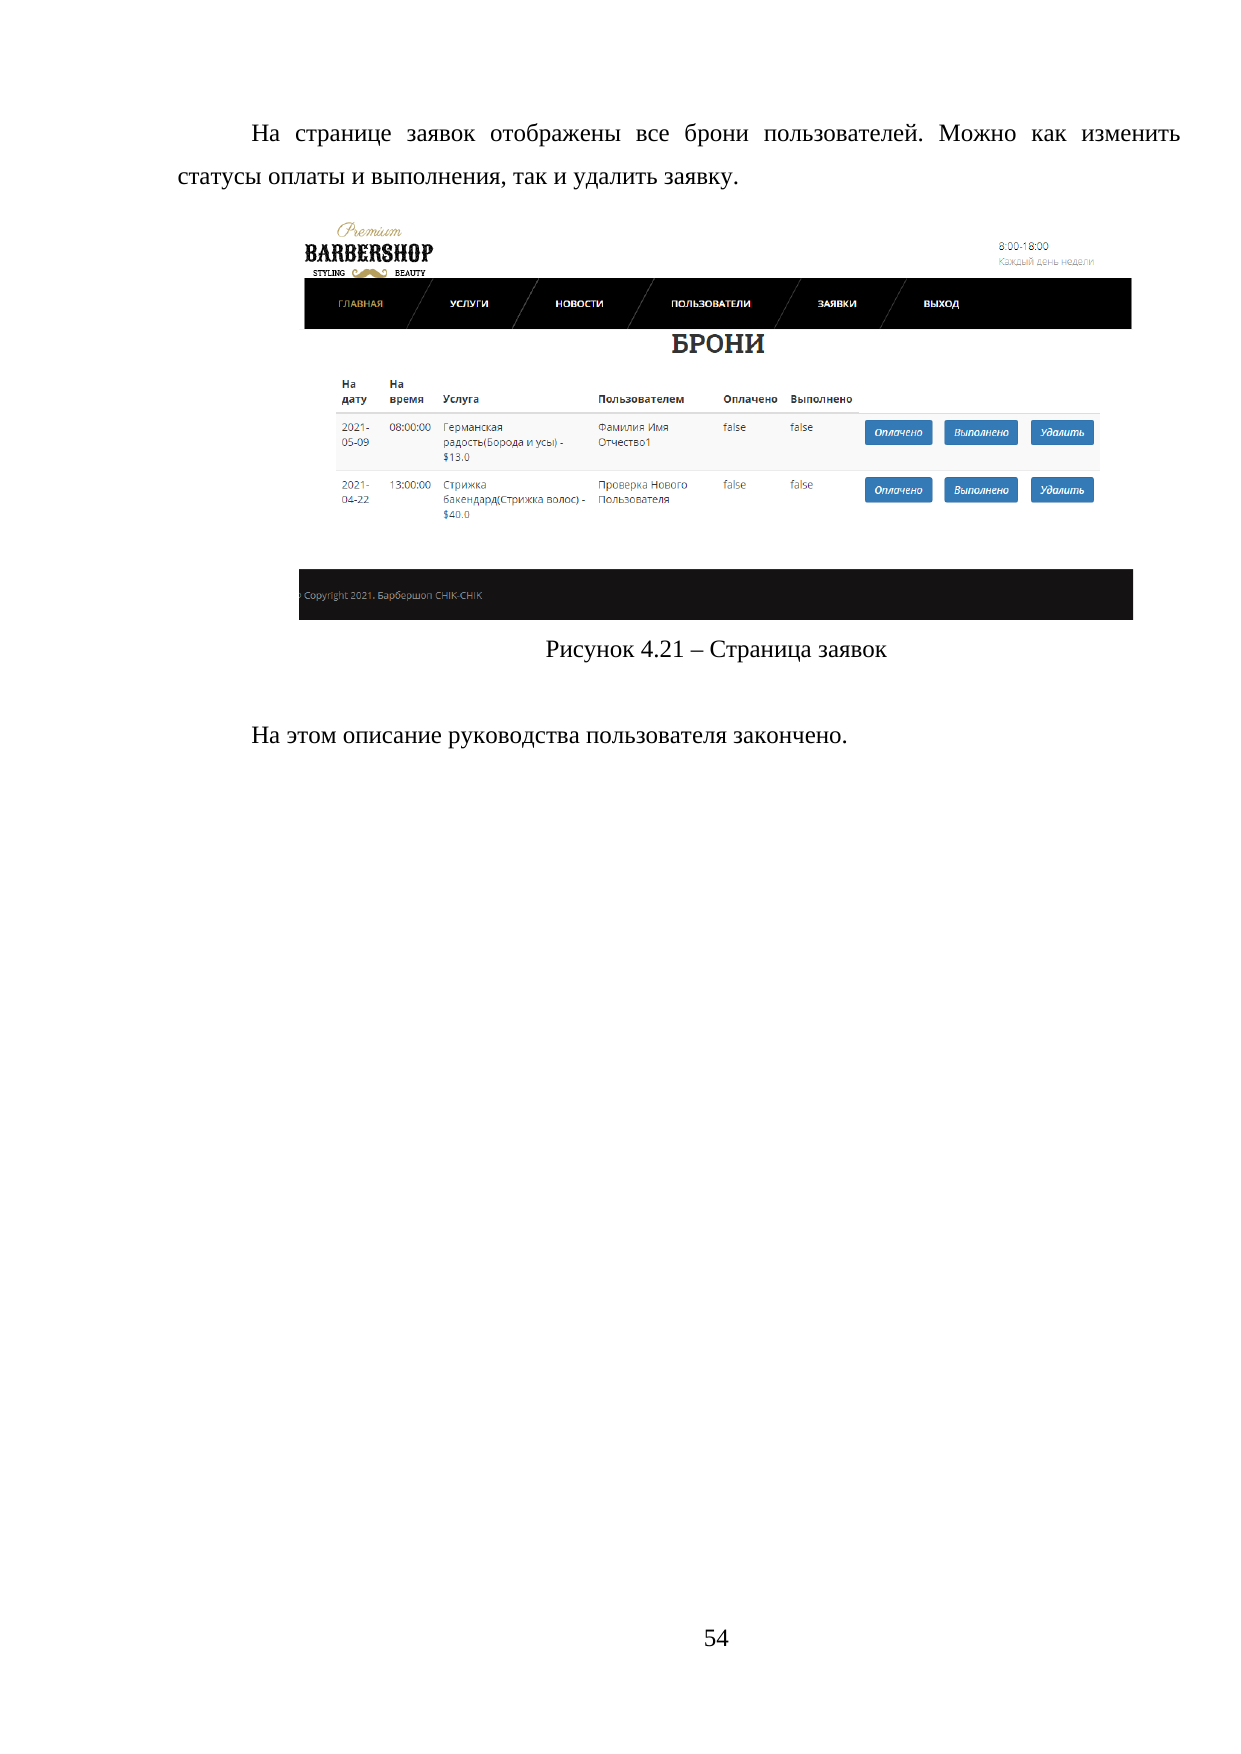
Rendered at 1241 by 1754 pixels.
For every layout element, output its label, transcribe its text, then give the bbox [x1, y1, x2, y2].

picture [299, 204, 1134, 620]
text На этом описание руководства пользователя закончено. [177, 720, 1181, 749]
text Рисунок 4.21 – Страница заявок [177, 634, 1181, 663]
text На странице заявок отображены все брони пользователей. Можно как изменить статусы оплаты и выполнения, так и удалить заявку. [177, 118, 1181, 190]
